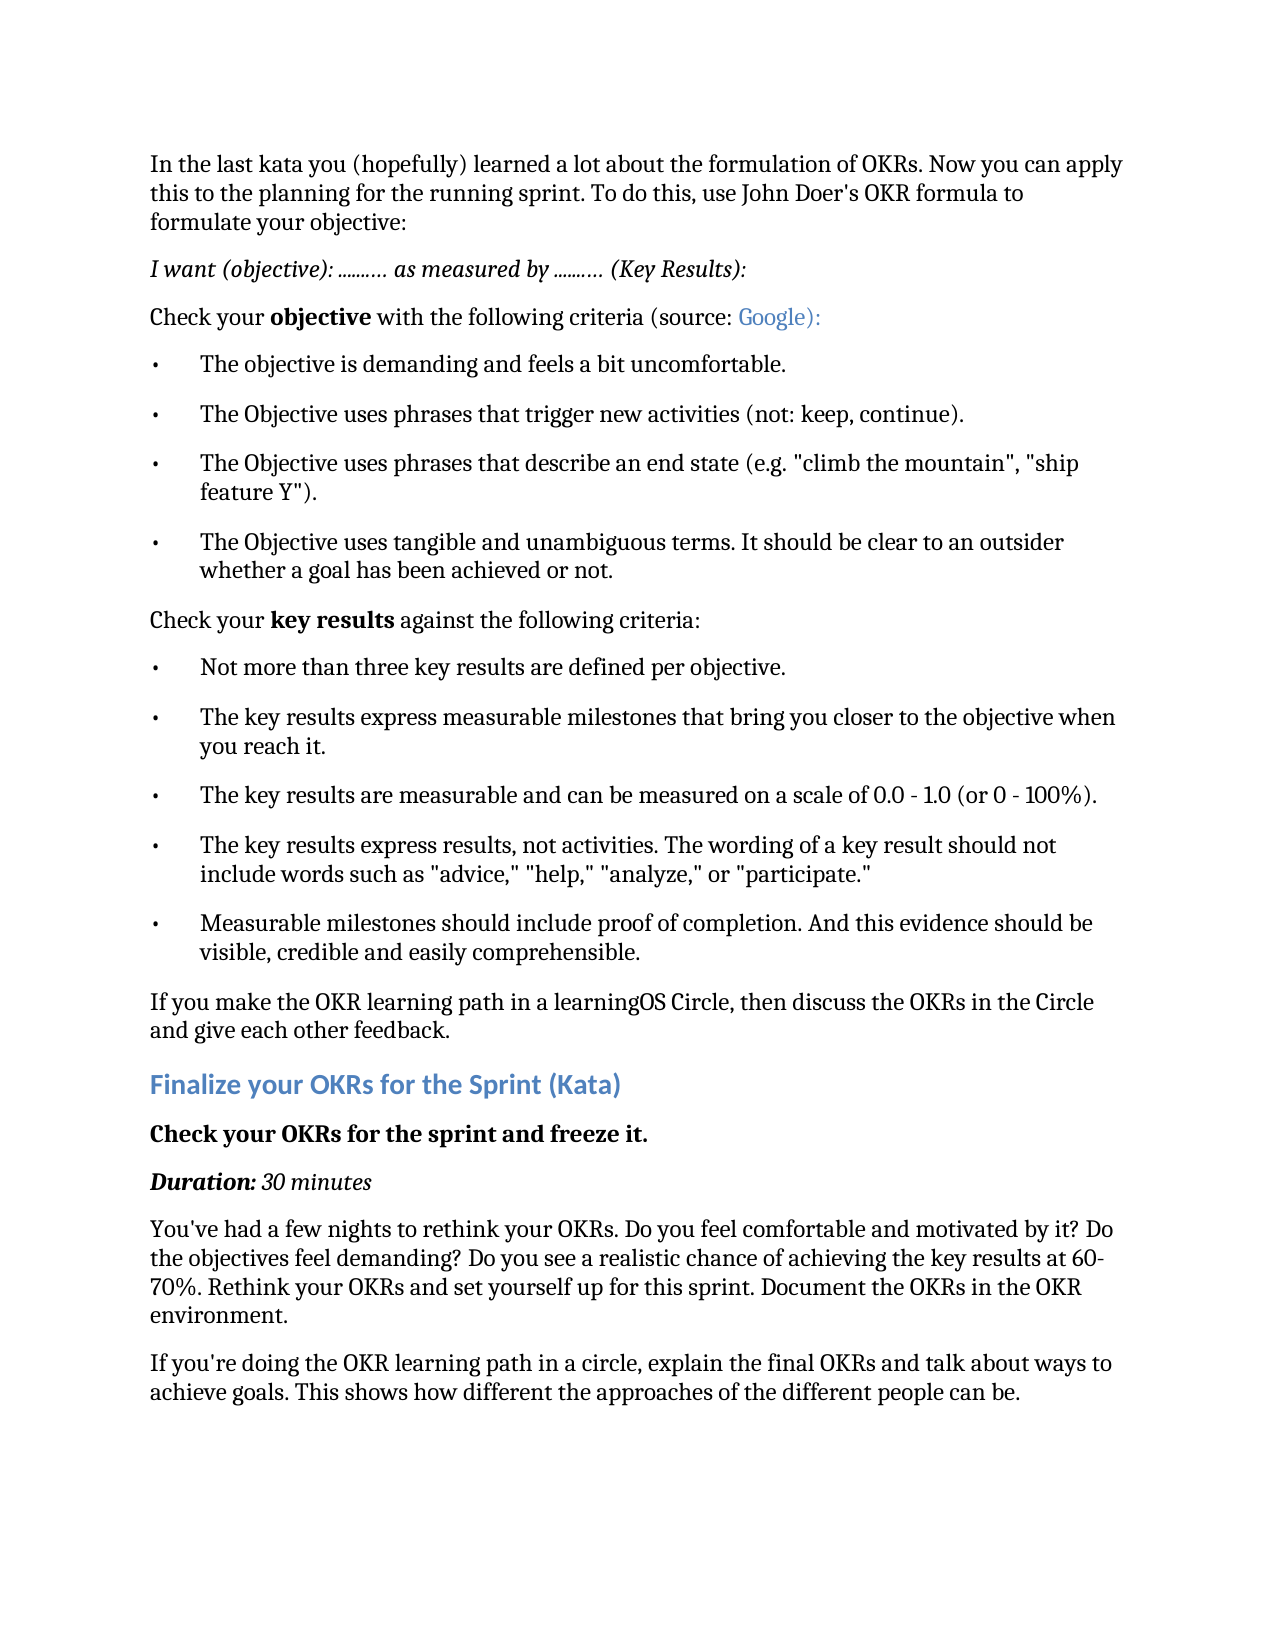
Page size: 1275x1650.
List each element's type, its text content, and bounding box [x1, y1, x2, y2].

text If you make the OKR learning path in a learningOS Circle, then discuss the OKRs in the Circle and give each other feedback. [150, 987, 1125, 1045]
text You've had a few nights to rethink your OKRs. Do you feel comfortable and motivated by it? Do the objectives feel demanding? Do you see a realistic chance of achieving the key results at 60-70%. Rethink your OKRs and set yourself up for this sprint. Document the OKRs in the OKR environment. [150, 1215, 1125, 1330]
text If you're doing the OKR learning path in a circle, explain the final OKRs and talk about ways to achieve goals. This shows how different the approaches of the different people can be. [150, 1349, 1125, 1406]
list Measurable milestones should include proof of completion. And this evidence should be visible, credible and easily comprehensible. [150, 909, 1125, 967]
list The Objective uses phrases that describe an end state (e.g. "climb the mountain", "ship feature Y"). [150, 449, 1125, 507]
list The key results are measurable and can be measured on a scale of 0.0 - 1.0 (or 0 - 100%). [150, 781, 1125, 810]
text In the last kata you (hopefully) learned a lot about the formulation of OKRs. Now you can apply this to the planning for the running sprint. To do this, use John Doer's OKR formula to formulate your objective: [150, 150, 1125, 236]
list The Objective uses tangible and unambiguous terms. It should be clear to an outsider whether a goal has been achieved or not. [150, 527, 1125, 585]
list The objective is demanding and feels a bit uncomfortable. [150, 350, 1125, 379]
text Check your key results against the following criteria: [150, 606, 1125, 634]
text Check your objective with the following criteria (source: Google): [150, 302, 1125, 331]
list The key results express measurable milestones that bring you closer to the objective when you reach it. [150, 703, 1125, 760]
list The Objective uses phrases that trigger new activities (not: keep, continue). [150, 399, 1125, 428]
text Check your OKRs for the sprint and freeze it. [150, 1120, 1125, 1149]
subtitle Finalize your OKRs for the Sprint (Kata) [150, 1066, 1125, 1101]
list Not more than three key results are defined per objective. [150, 653, 1125, 682]
list The key results express results, not activities. The wording of a key result should not include words such as "advice," "help," "analyze," or "participate." [150, 831, 1125, 888]
text I want (objective): .......… as measured by .......… (Key Results): [150, 255, 1125, 284]
text Duration: 30 minutes [150, 1168, 1125, 1196]
